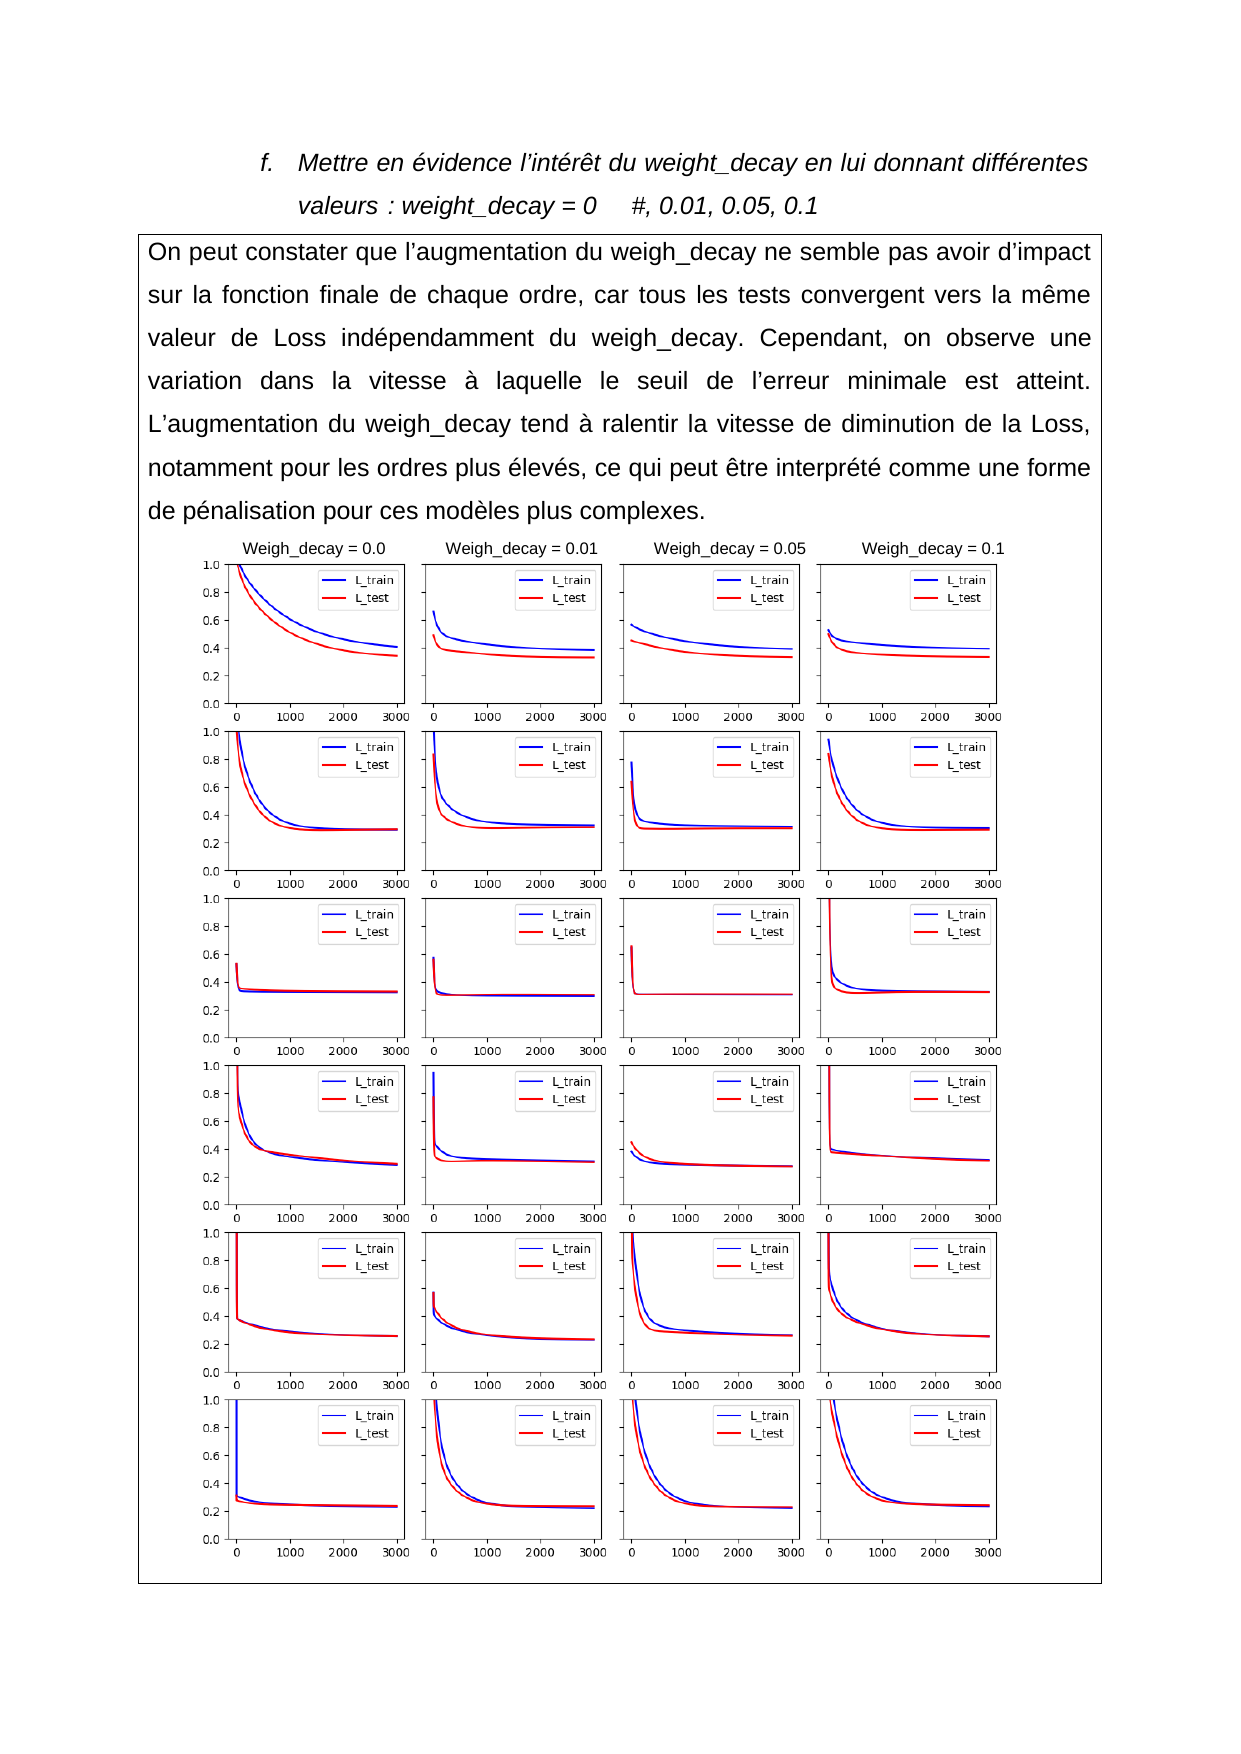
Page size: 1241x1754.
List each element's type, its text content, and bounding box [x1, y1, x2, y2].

list Mettre en évidence l’intérêt du weight_decay en lui donnant différentes valeurs : weight_decay = 0 #, 0.01, 0.05, 0.1 [260, 148, 1093, 219]
picture [200, 559, 1011, 1567]
text Weigh_decay = 0.0 Weigh_decay = 0.01 Weigh_decay = 0.05 Weigh_decay = 0.1 [139, 536, 1101, 558]
text On peut constater que l’augmentation du weigh_decay ne semble pas avoir d’impact sur la fonction finale de chaque ordre, car tous les tests convergent vers la même valeur de Loss indépendamment du weigh_decay. Cependant, on observe une variation dans la vitesse à laquelle le seuil de l’erreur minimale est atteint. L’augmentation du weigh_decay tend à ralentir la vitesse de diminution de la Loss, notamment pour les ordres plus élevés, ce qui peut être interprété comme une forme de pénalisation pour ces modèles plus complexes. [139, 235, 1101, 524]
